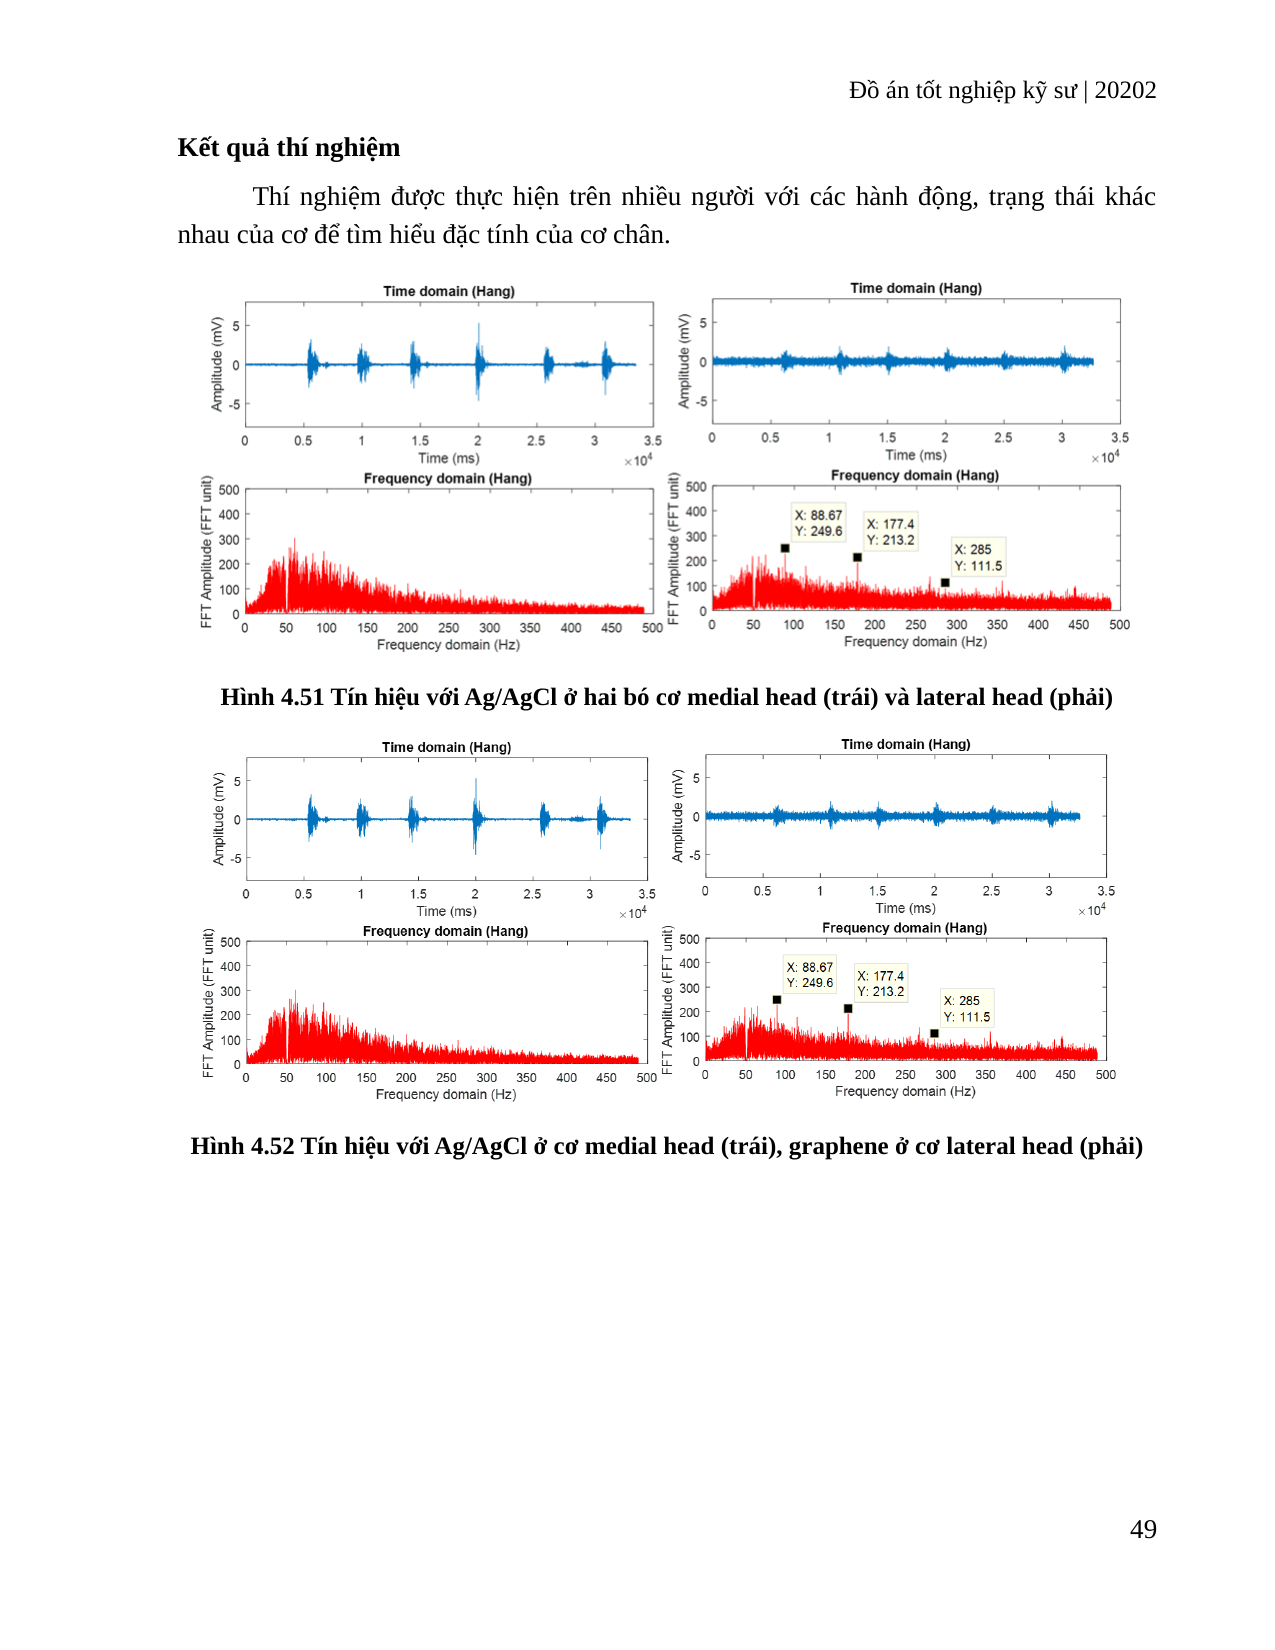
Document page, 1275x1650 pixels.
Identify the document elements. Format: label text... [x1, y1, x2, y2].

text Thí nghiệm được thực hiện trên nhiều người với các hành động, trạng thái khác nhau của cơ để tìm hiểu đặc tính của cơ chân. [177, 180, 1157, 249]
text Kết quả thí nghiệm [177, 131, 1157, 162]
picture [179, 723, 1155, 1113]
picture [177, 267, 1170, 664]
